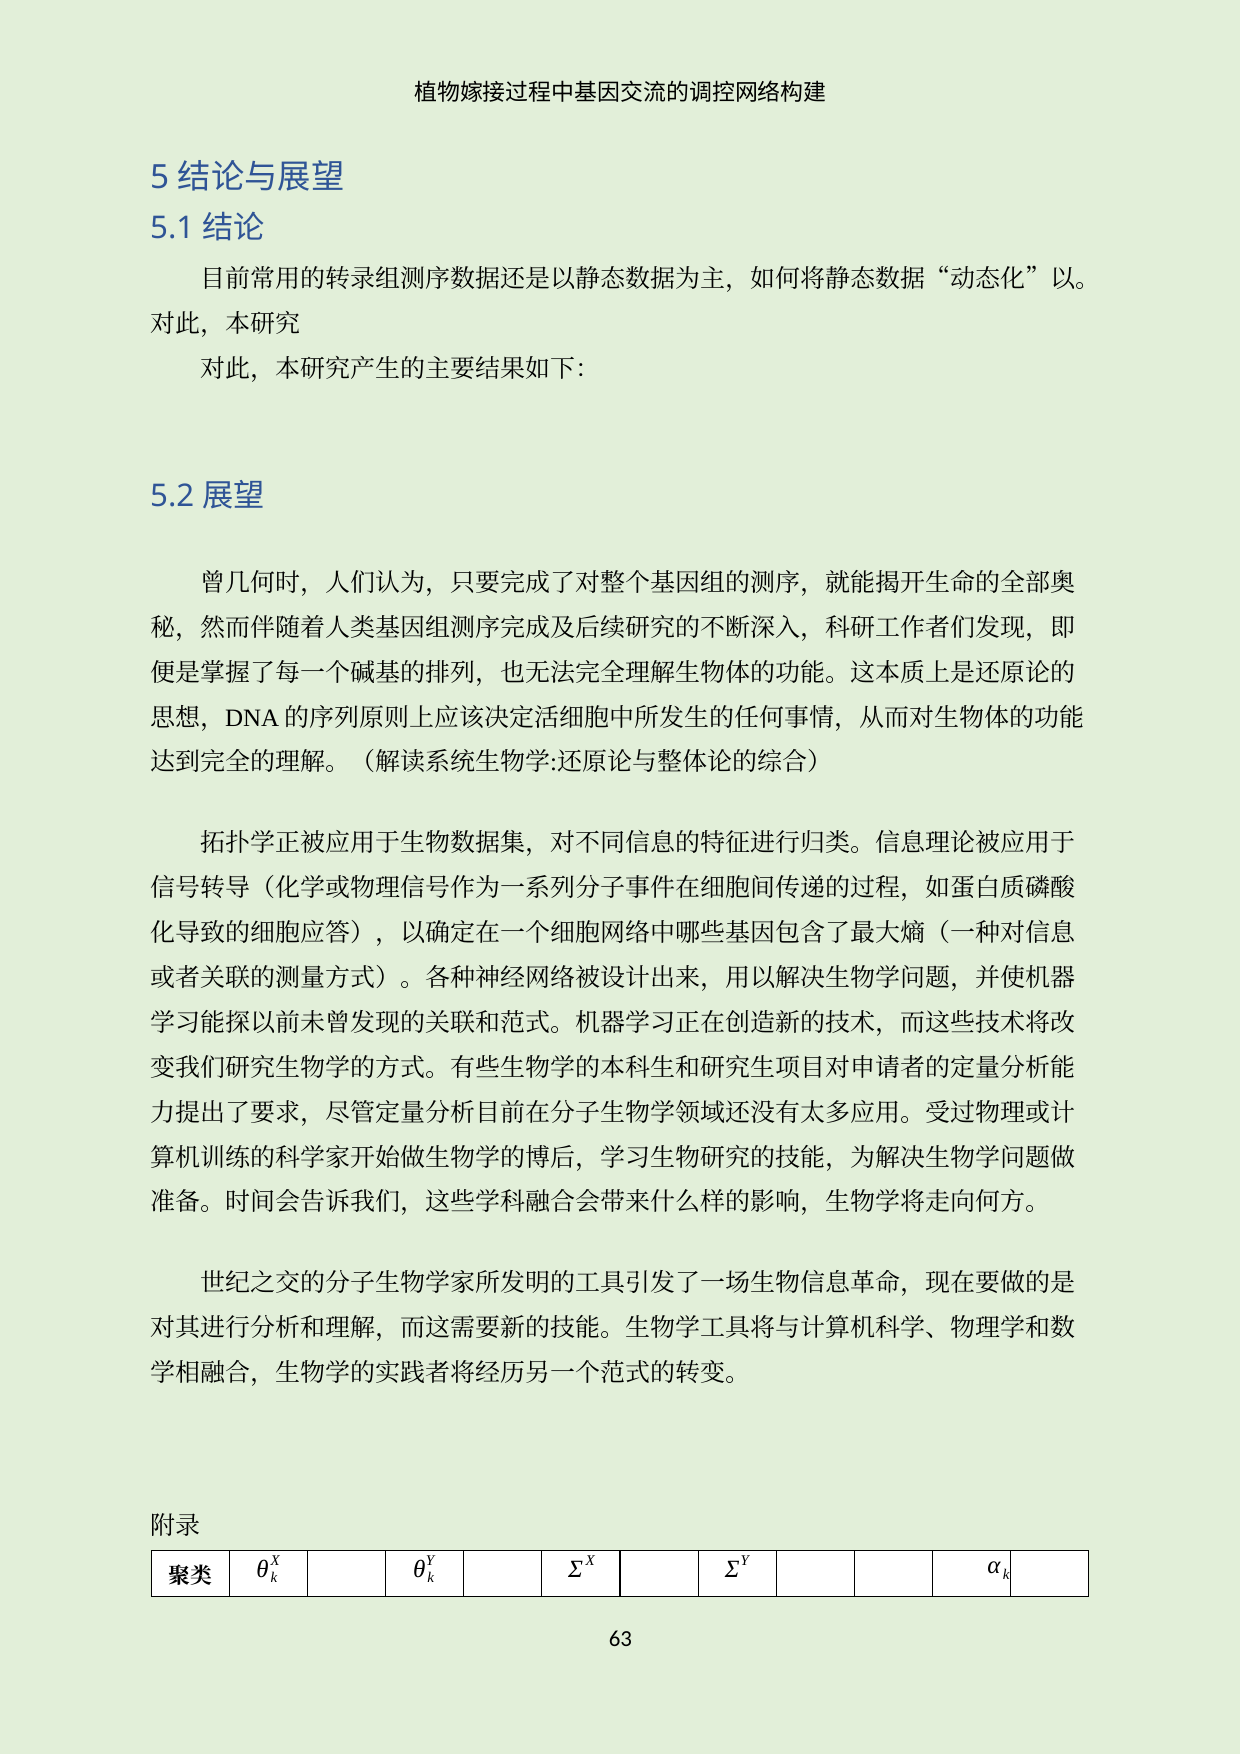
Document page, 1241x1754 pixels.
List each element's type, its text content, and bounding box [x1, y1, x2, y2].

text 世纪之交的分子生物学家所发明的工具引发了一场生物信息革命，现在要做的是对其进行分析和理解，而这需要新的技能。生物学工具将与计算机科学、物理学和数学相融合，生物学的实践者将经历另一个范式的转变。 [150, 1263, 1090, 1389]
text 附录 [150, 1505, 1090, 1541]
text 5.1 结论 [150, 202, 1090, 248]
table_header [621, 1551, 698, 1596]
text 目前常用的转录组测序数据还是以静态数据为主，如何将静态数据“动态化”以。对此，本研究 [150, 259, 1090, 340]
table_header [230, 1551, 307, 1596]
text 5.2 展望 [150, 470, 1090, 515]
text 曾几何时，人们认为，只要完成了对整个基因组的测序，就能揭开生命的全部奥秘，然而伴随着人类基因组测序完成及后续研究的不断深入，科研工作者们发现，即便是掌握了每一个碱基的排列，也无法完全理解生物体的功能。这本质上是还原论的思想，DNA的序列原则上应该决定活细胞中所发生的任何事情，从而对生物体的功能达到完全的理解。（解读系统生物学:还原论与整体论的综合） [150, 562, 1090, 778]
table_header [386, 1551, 463, 1596]
table_header [699, 1551, 776, 1596]
table_header [933, 1551, 1010, 1596]
table_header [1011, 1551, 1088, 1596]
table_header [777, 1551, 854, 1596]
table_header [464, 1551, 541, 1596]
table_header [308, 1551, 385, 1596]
table_header [542, 1551, 619, 1596]
table_header 聚类k [152, 1551, 229, 1596]
table_header [855, 1551, 932, 1596]
text 对此，本研究产生的主要结果如下： [150, 349, 1090, 385]
text 拓扑学正被应用于生物数据集，对不同信息的特征进行归类。信息理论被应用于信号转导（化学或物理信号作为一系列分子事件在细胞间传递的过程，如蛋白质磷酸化导致的细胞应答），以确定在一个细胞网络中哪些基因包含了最大熵（一种对信息或者关联的测量方式）。各种神经网络被设计出来，用以解决生物学问题，并使机器学习能探以前未曾发现的关联和范式。机器学习正在创造新的技术，而这些技术将改变我们研究生物学的方式。有些生物学的本科生和研究生项目对申请者的定量分析能力提出了要求，尽管定量分析目前在分子生物学领域还没有太多应用。受过物理或计算机训练的科学家开始做生物学的博后，学习生物研究的技能，为解决生物学问题做准备。时间会告诉我们，这些学科融合会带来什么样的影响，生物学将走向何方。 [150, 823, 1090, 1218]
text 5 结论与展望 [150, 150, 1090, 198]
